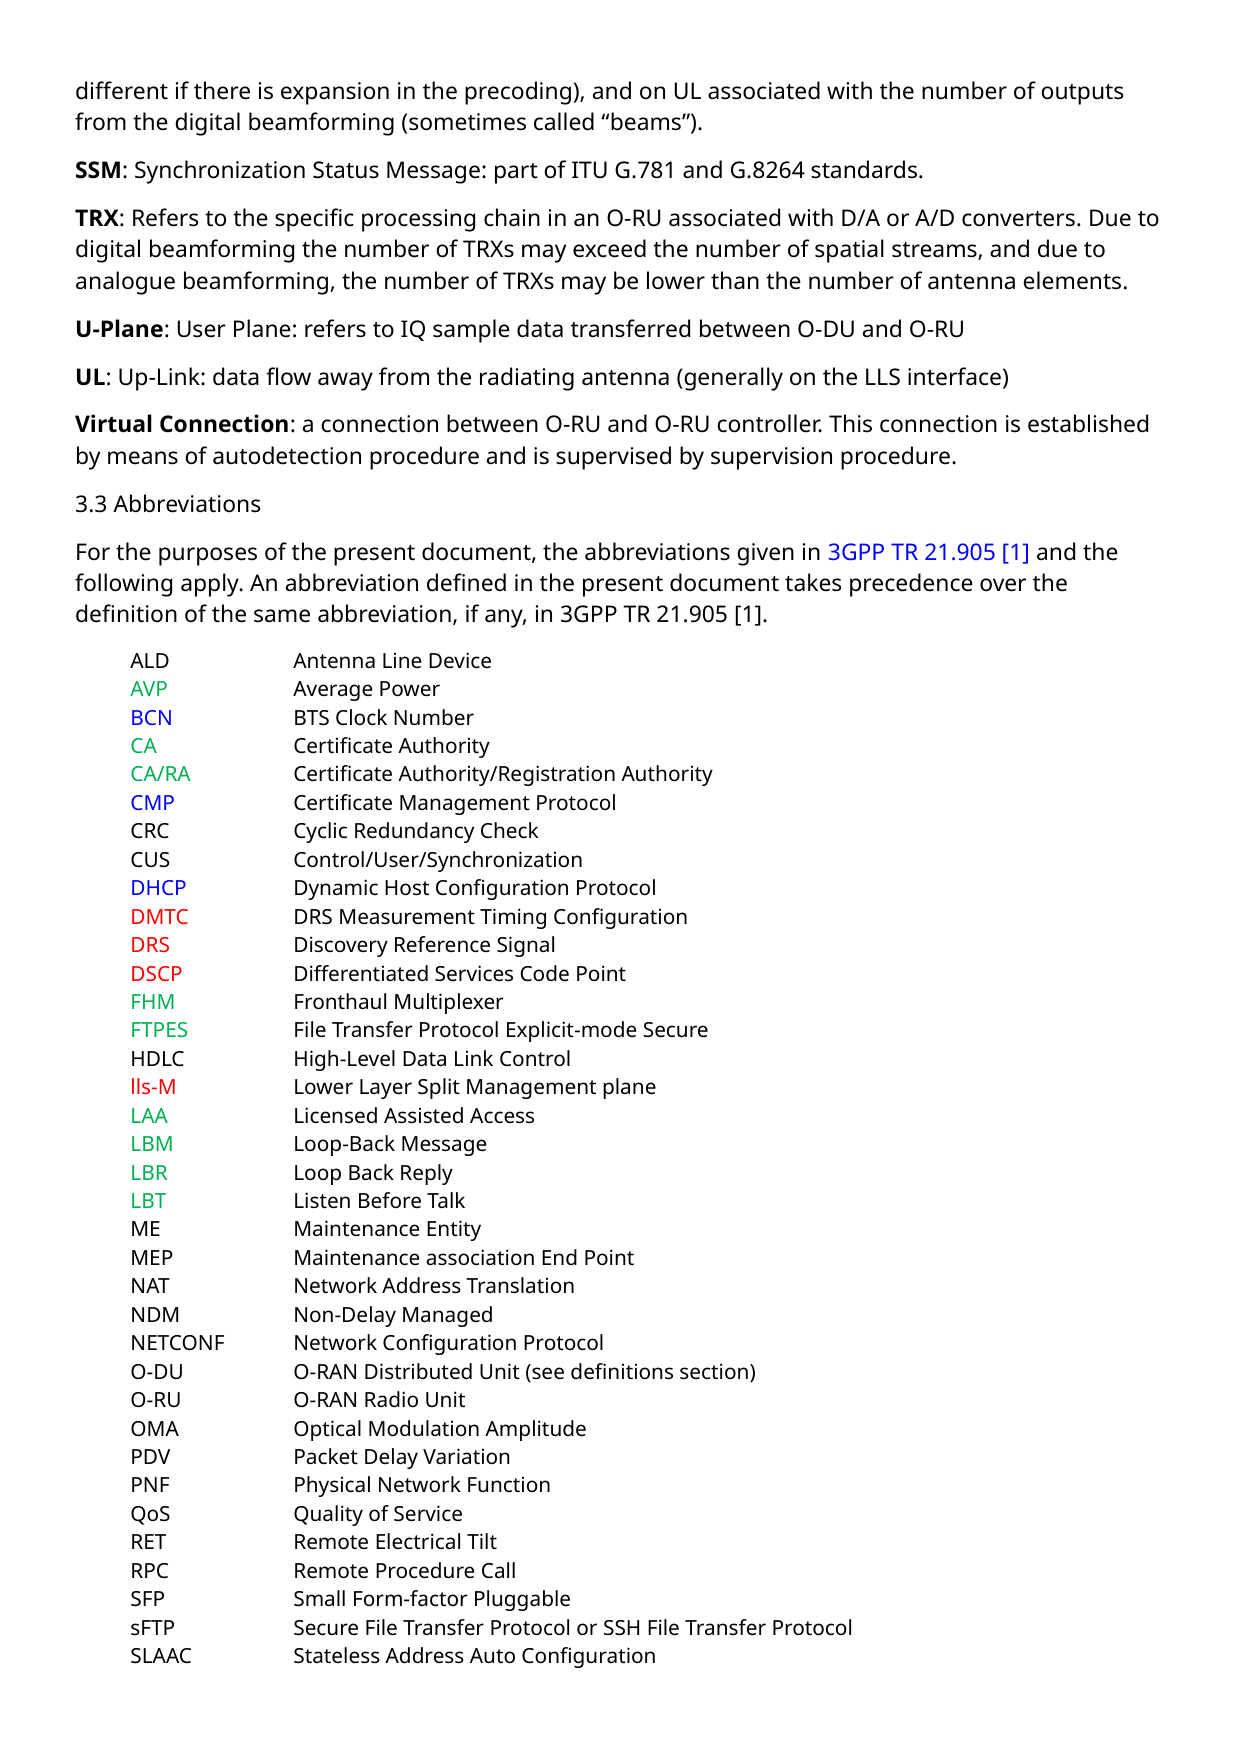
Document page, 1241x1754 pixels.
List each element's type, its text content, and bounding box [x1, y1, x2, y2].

text UL: Up-Link: data flow away from the radiating antenna (generally on the LLS interface) [75, 360, 1165, 392]
subtitle 3.3 Abbreviations [75, 487, 1165, 519]
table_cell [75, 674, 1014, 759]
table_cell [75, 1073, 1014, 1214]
text For the purposes of the present document, the abbreviations given in 3GPP TR 21.905 [1] and the following apply. An abbreviation defined in the present document takes precedence over the definition of the same abbreviation, if any, in 3GPP TR 21.905 [1]. [75, 535, 1165, 629]
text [75, 75, 1165, 137]
text SSM: Synchronization Status Message: part of ITU G.781 and G.8264 standards. [75, 154, 1165, 185]
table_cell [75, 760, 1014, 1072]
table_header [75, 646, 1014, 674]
text U-Plane: User Plane: refers to IQ sample data transferred between O-DU and O-RU [75, 312, 1165, 344]
text TRX: Refers to the specific processing chain in an O-RU associated with D/A or A/D converters. Due to digital beamforming the number of TRXs may exceed the number of spatial streams, and due to analogue beamforming, the number of TRXs may be lower than the number of antenna elements. [75, 202, 1165, 296]
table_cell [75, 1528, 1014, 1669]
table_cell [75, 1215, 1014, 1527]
text Virtual Connection: a connection between O-RU and O-RU controller. This connection is established by means of autodetection procedure and is supervised by supervision procedure. [75, 408, 1165, 471]
